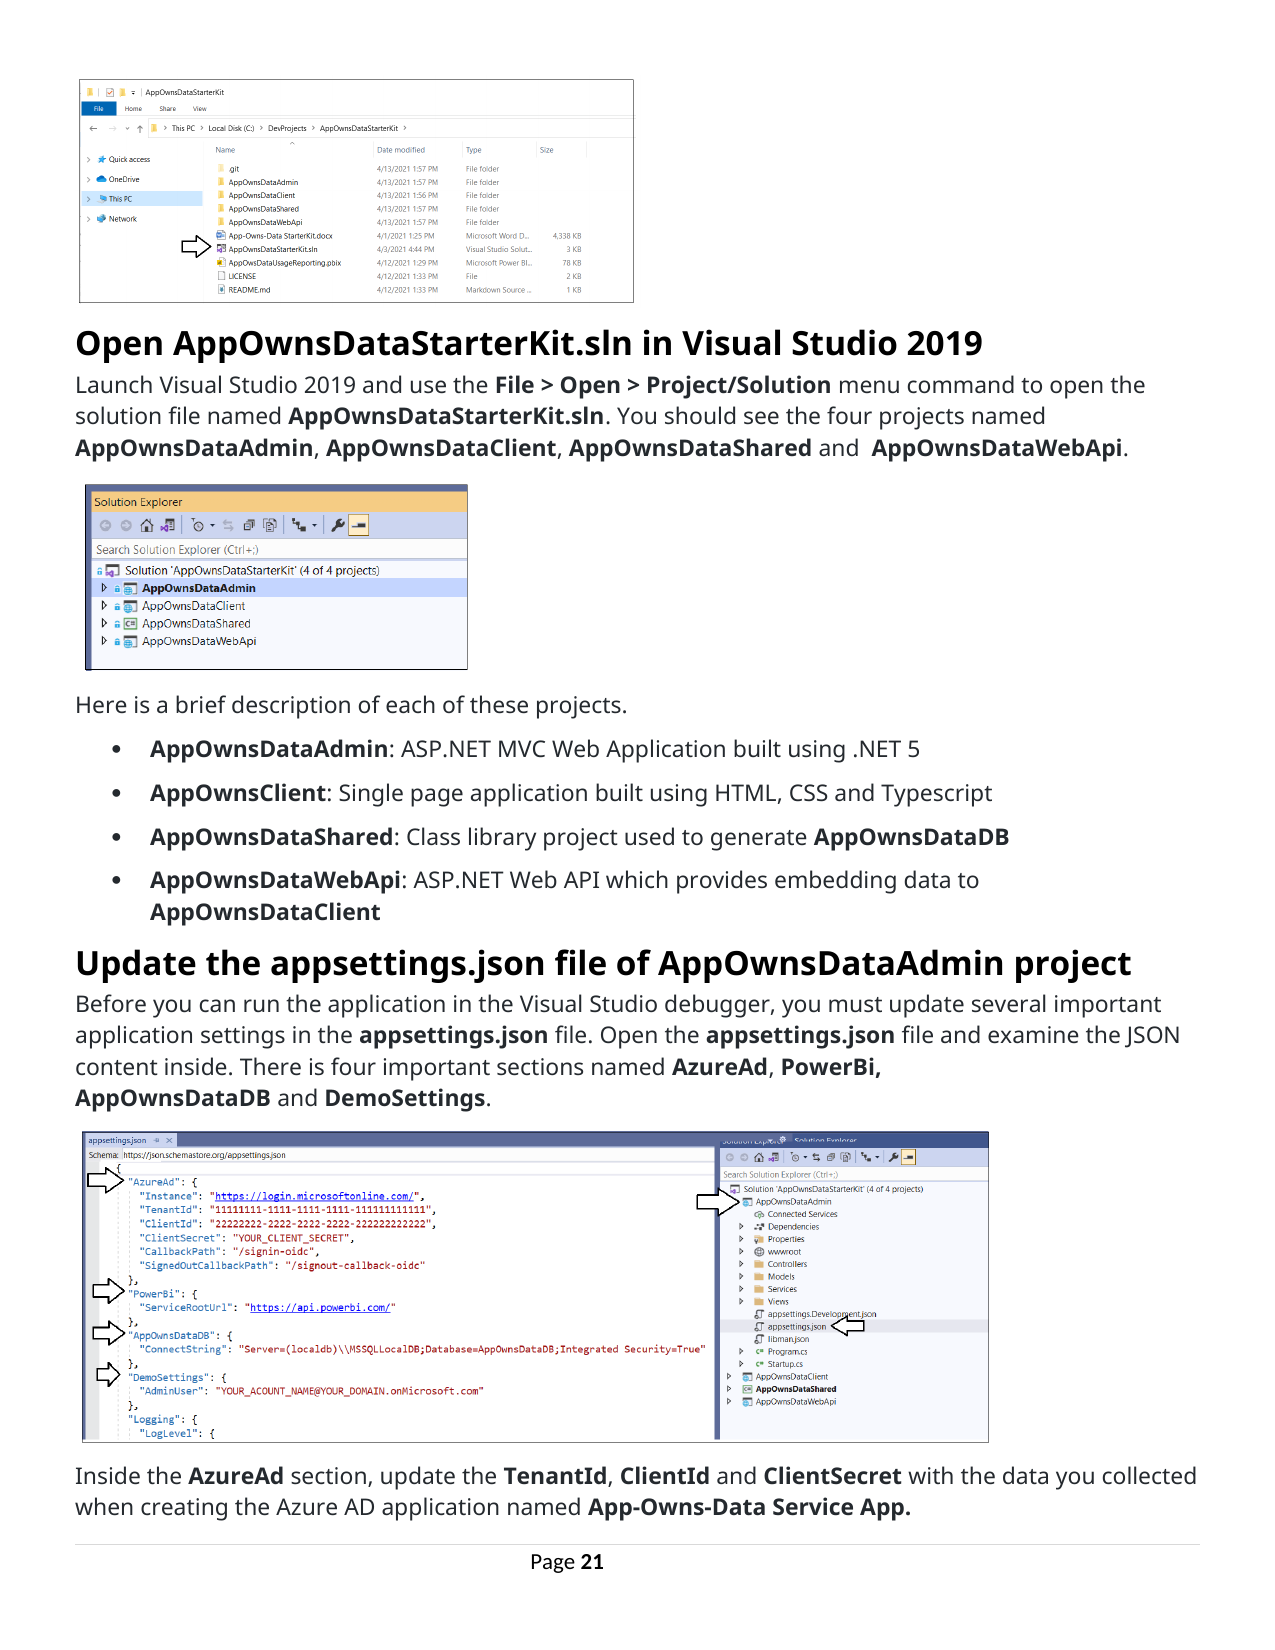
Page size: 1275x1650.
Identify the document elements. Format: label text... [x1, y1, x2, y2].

list AppOwnsDataAdmin: ASP.NET MVC Web Application built using .NET 5 [112, 733, 1200, 764]
picture [75, 75, 641, 308]
text Launch Visual Studio 2019 and use the File > Open > Project/Solution menu command to open the solution file named AppOwnsDataStarterKit.sln. You should see the four projects named AppOwnsDataAdmin, AppOwnsDataClient, AppOwnsDataShared and AppOwnsDataWebApi. [75, 369, 1200, 463]
picture [75, 475, 481, 677]
text Before you can run the application in the Visual Studio debugger, you must update several important application settings in the appsettings.json file. Open the appsettings.json file and examine the JSON content inside. There is four important sections named AzureAd, PowerBi, AppOwnsDataDB and DemoSettings. [75, 988, 1200, 1113]
list AppOwnsDataShared: Class library project used to generate AppOwnsDataDB [112, 821, 1200, 852]
subtitle Open AppOwnsDataStarterKit.sln in Visual Studio 2019 [75, 320, 1200, 366]
subtitle Update the appsettings.json file of AppOwnsDataAdmin project [75, 939, 1200, 985]
text Here is a brief description of each of these projects. [75, 689, 1200, 721]
list AppOwnsClient: Single page application built using HTML, CSS and Typescript [112, 777, 1200, 808]
picture [75, 1125, 996, 1448]
list AppOwnsDataWebApi: ASP.NET Web API which provides embedding data to AppOwnsDataClient [112, 864, 1200, 927]
text Inside the AzureAd section, update the TenantId, ClientId and ClientSecret with the data you collected when creating the Azure AD application named App-Owns-Data Service App. [75, 1460, 1200, 1522]
